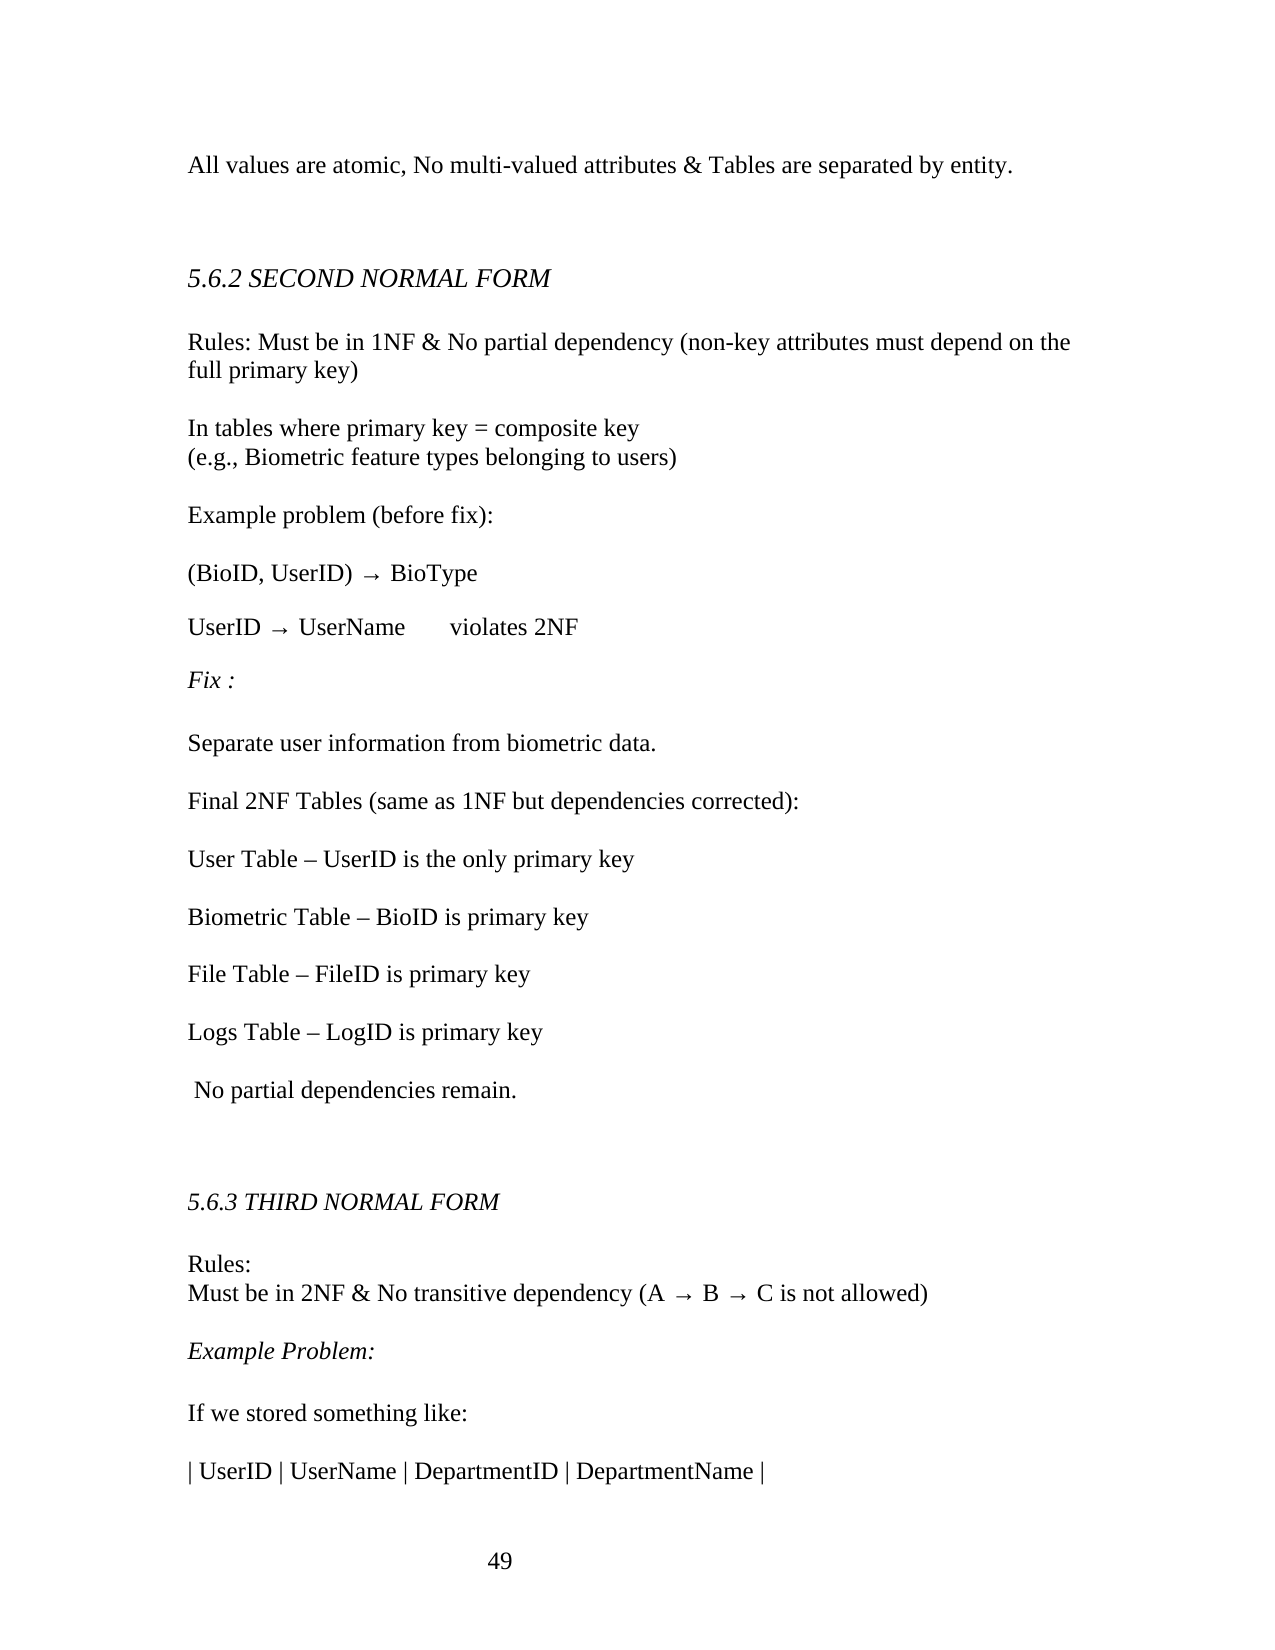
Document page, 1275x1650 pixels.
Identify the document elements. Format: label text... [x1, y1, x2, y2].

text No partial dependencies remain. [187, 1075, 1087, 1104]
subtitle 5.6.3 THIRD NORMAL FORM [187, 1187, 1087, 1216]
subtitle Example Problem: [187, 1336, 1087, 1365]
text | UserID | UserName | DepartmentID | DepartmentName | [187, 1456, 1087, 1485]
text Rules: Must be in 1NF & No partial dependency (non-key attributes must depend on the full primary key) [187, 327, 1087, 384]
text Rules: Must be in 2NF & No transitive dependency (A → B → C is not allowed) [187, 1249, 1087, 1307]
text Separate user information from biometric data. [187, 728, 1087, 757]
text Logs Table – LogID is primary key [187, 1017, 1087, 1046]
subtitle 5.6.2 SECOND NORMAL FORM [187, 262, 1087, 293]
text If we stored something like: [187, 1398, 1087, 1427]
text Final 2NF Tables (same as 1NF but dependencies corrected): [187, 786, 1087, 814]
text All values are atomic, No multi-valued attributes & Tables are separated by entity. [187, 150, 1087, 179]
text File Table – FileID is primary key [187, 959, 1087, 988]
text In tables where primary key = composite key (e.g., Biometric feature types belonging to users) [187, 413, 1087, 471]
text Example problem (before fix): [187, 500, 1087, 529]
text UserID → UserName ❌ violates 2NF [187, 612, 1087, 641]
subtitle Fix : [187, 666, 1087, 694]
text User Table – UserID is the only primary key [187, 844, 1087, 872]
text Biometric Table – BioID is primary key [187, 902, 1087, 930]
text (BioID, UserID) → BioType [187, 558, 1087, 587]
